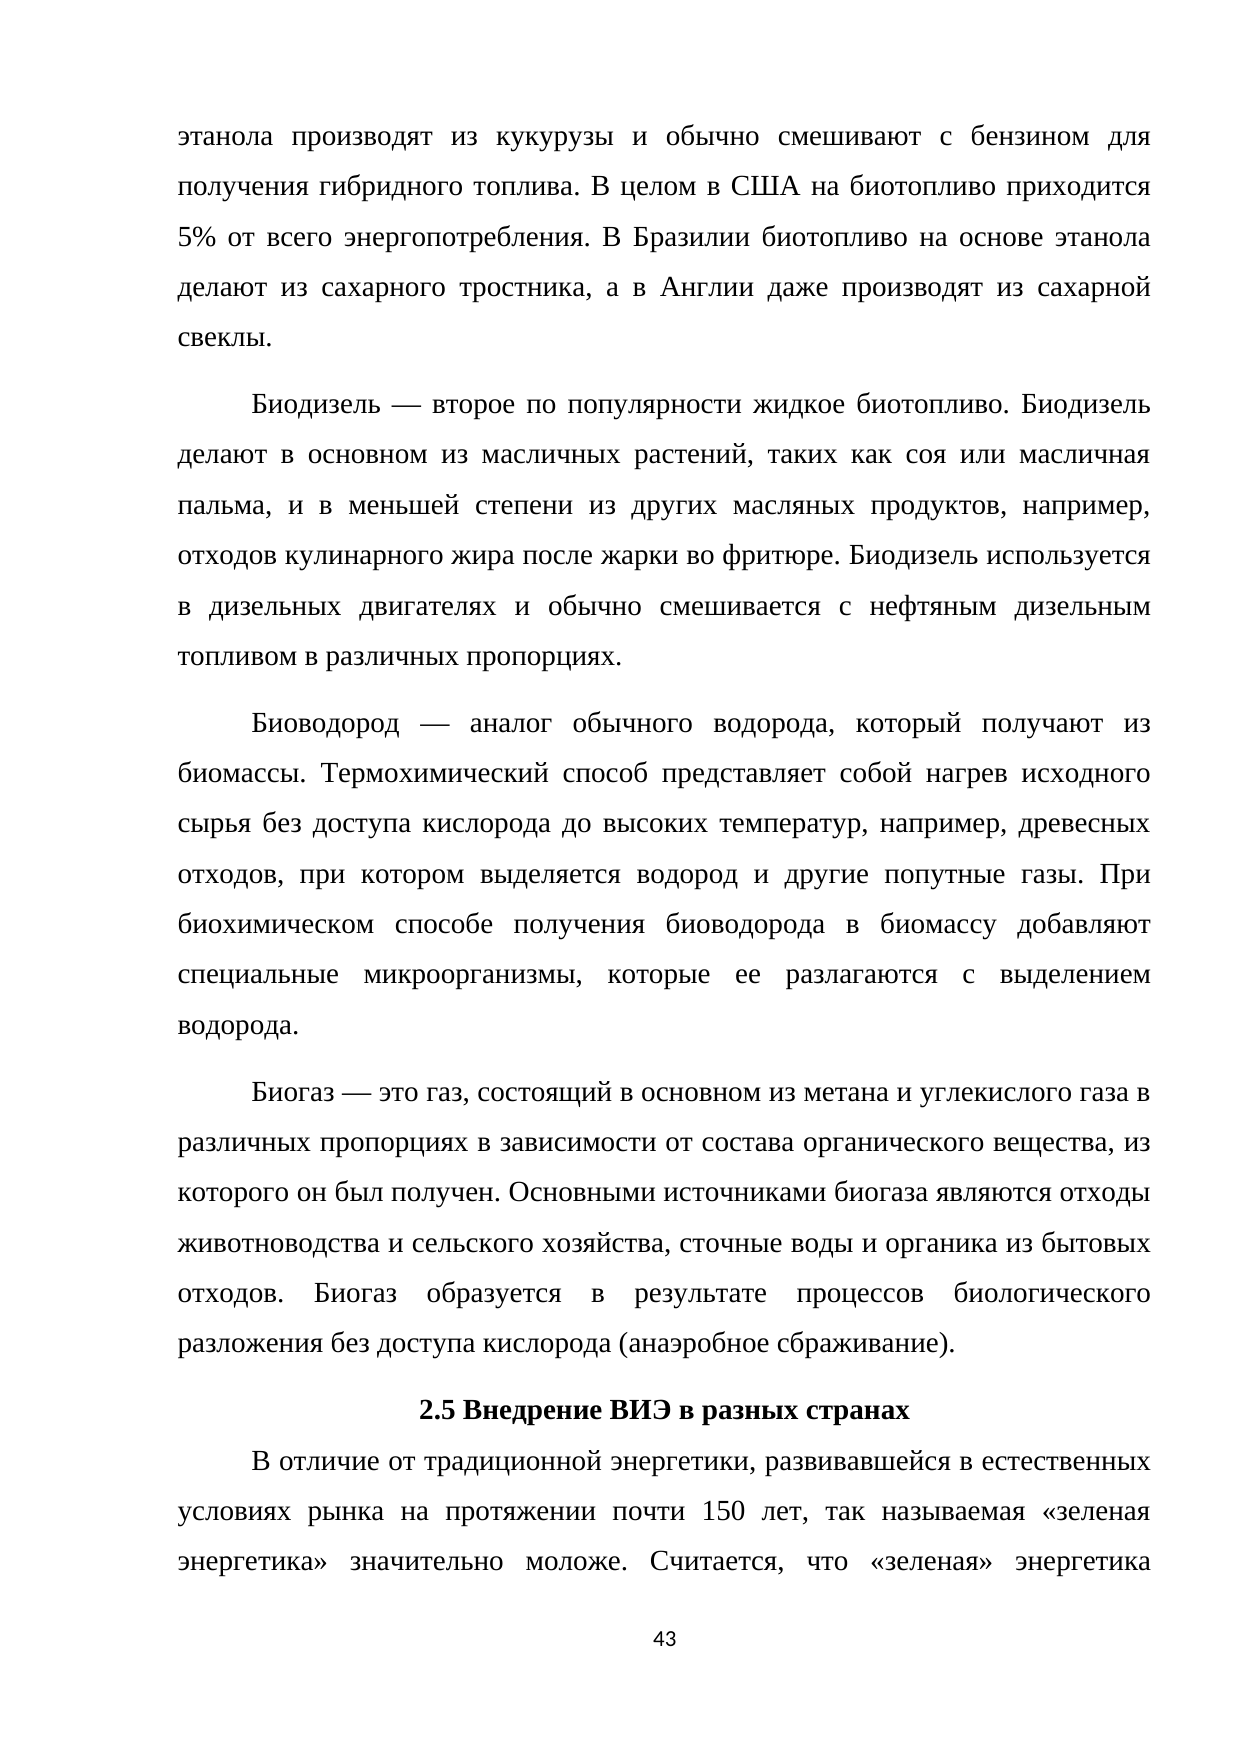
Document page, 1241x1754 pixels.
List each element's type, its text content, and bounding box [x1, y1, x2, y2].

text Биоводород — аналог обычного водорода, который получают из биомассы. Термохимический способ представляет собой нагрев исходного сырья без доступа кислорода до высоких температур, например, древесных отходов, при котором выделяется водород и другие попутные газы. При биохимическом способе получения биоводорода в биомассу добавляют специальные микроорганизмы, которые ее разлагаются с выделением водорода. [177, 705, 1152, 1040]
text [177, 1443, 1152, 1577]
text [177, 118, 1152, 353]
text Биодизель — второе по популярности жидкое биотопливо. Биодизель делают в основном из масличных растений, таких как соя или масличная пальма, и в меньшей степени из других масляных продуктов, например, отходов кулинарного жира после жарки во фритюре. Биодизель используется в дизельных двигателях и обычно смешивается с нефтяным дизельным топливом в различных пропорциях. [177, 386, 1152, 671]
text Биогаз — это газ, состоящий в основном из метана и углекислого газа в различных пропорциях в зависимости от состава органического вещества, из которого он был получен. Основными источниками биогаза являются отходы животноводства и сельского хозяйства, сточные воды и органика из бытовых отходов. Биогаз образуется в результате процессов биологического разложения без доступа кислорода (анаэробное сбраживание). [177, 1074, 1152, 1359]
subtitle 2.5 Внедрение ВИЭ в разных странах [177, 1392, 1152, 1426]
